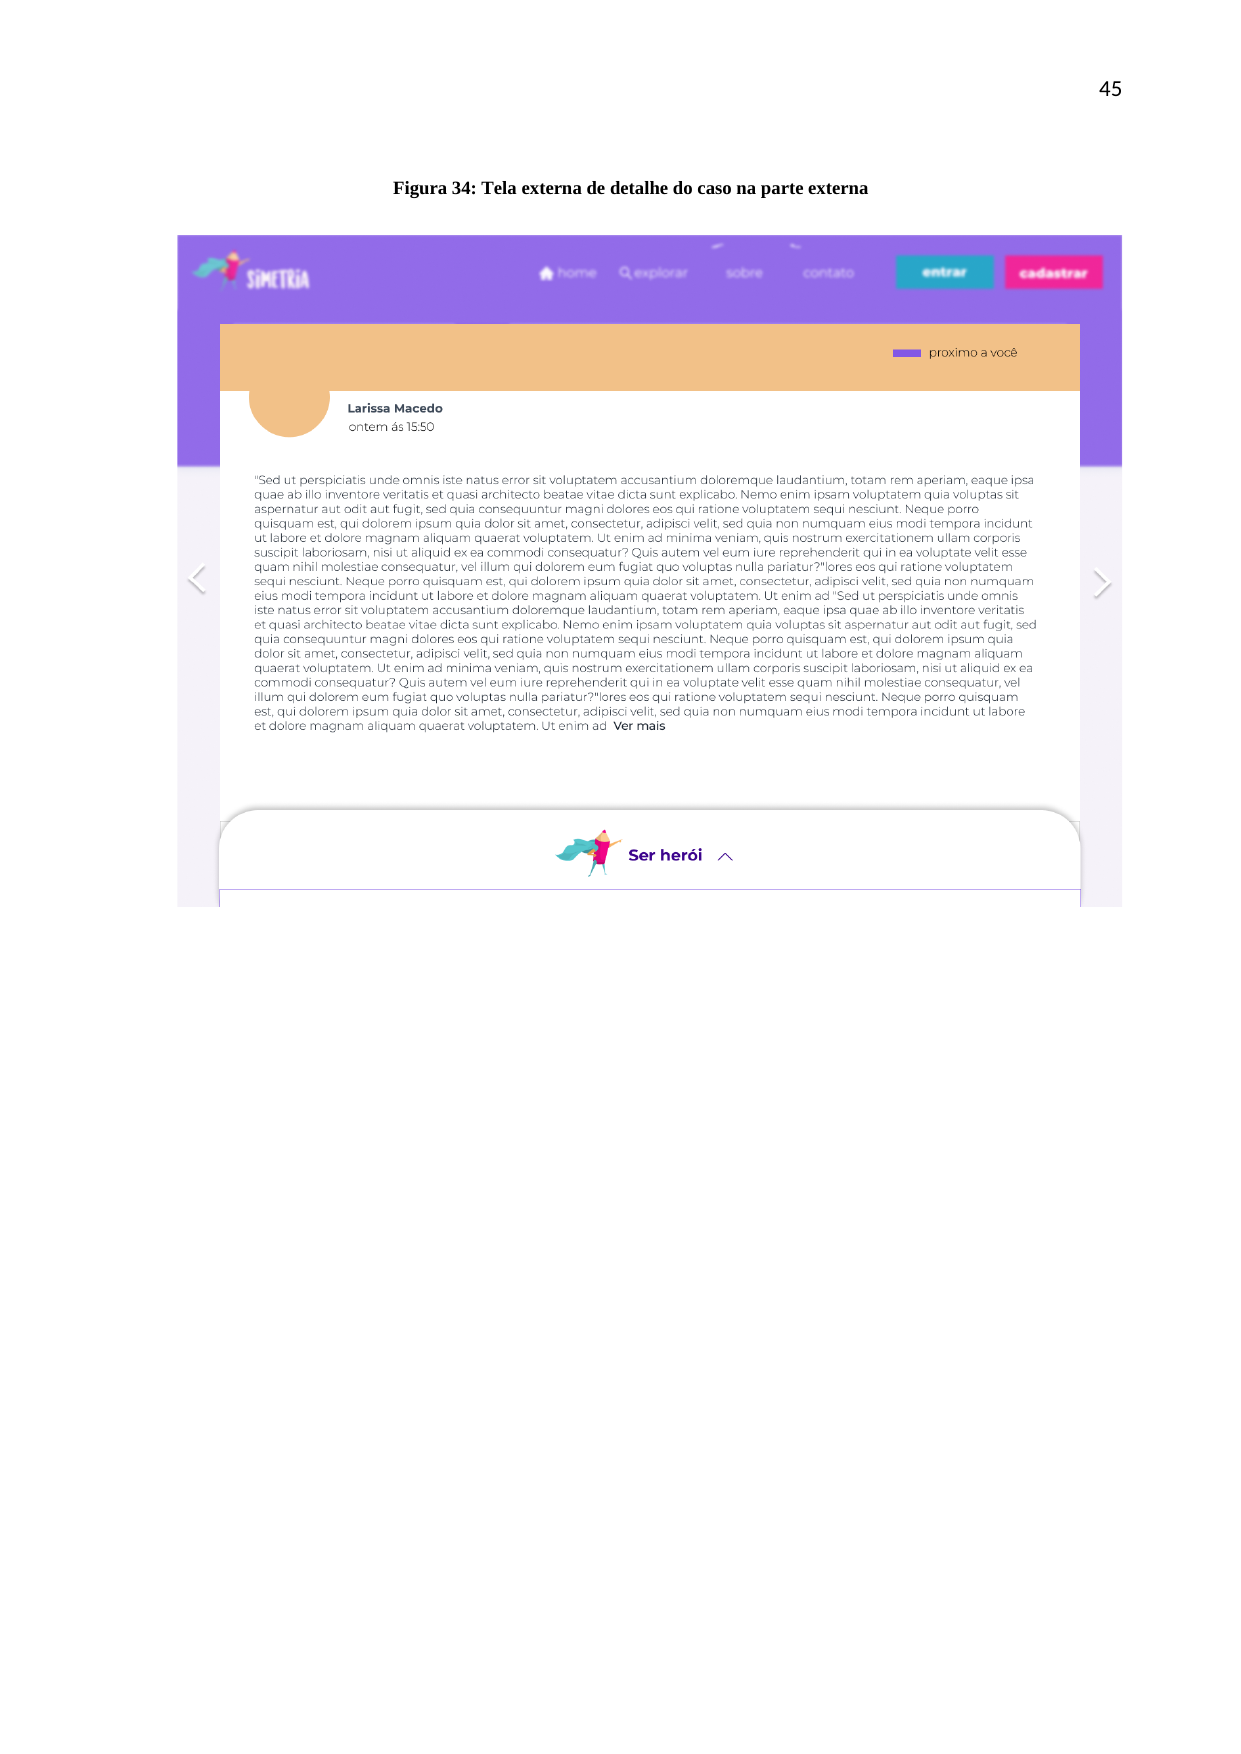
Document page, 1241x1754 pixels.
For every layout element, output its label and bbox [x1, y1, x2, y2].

picture [177, 235, 1123, 907]
